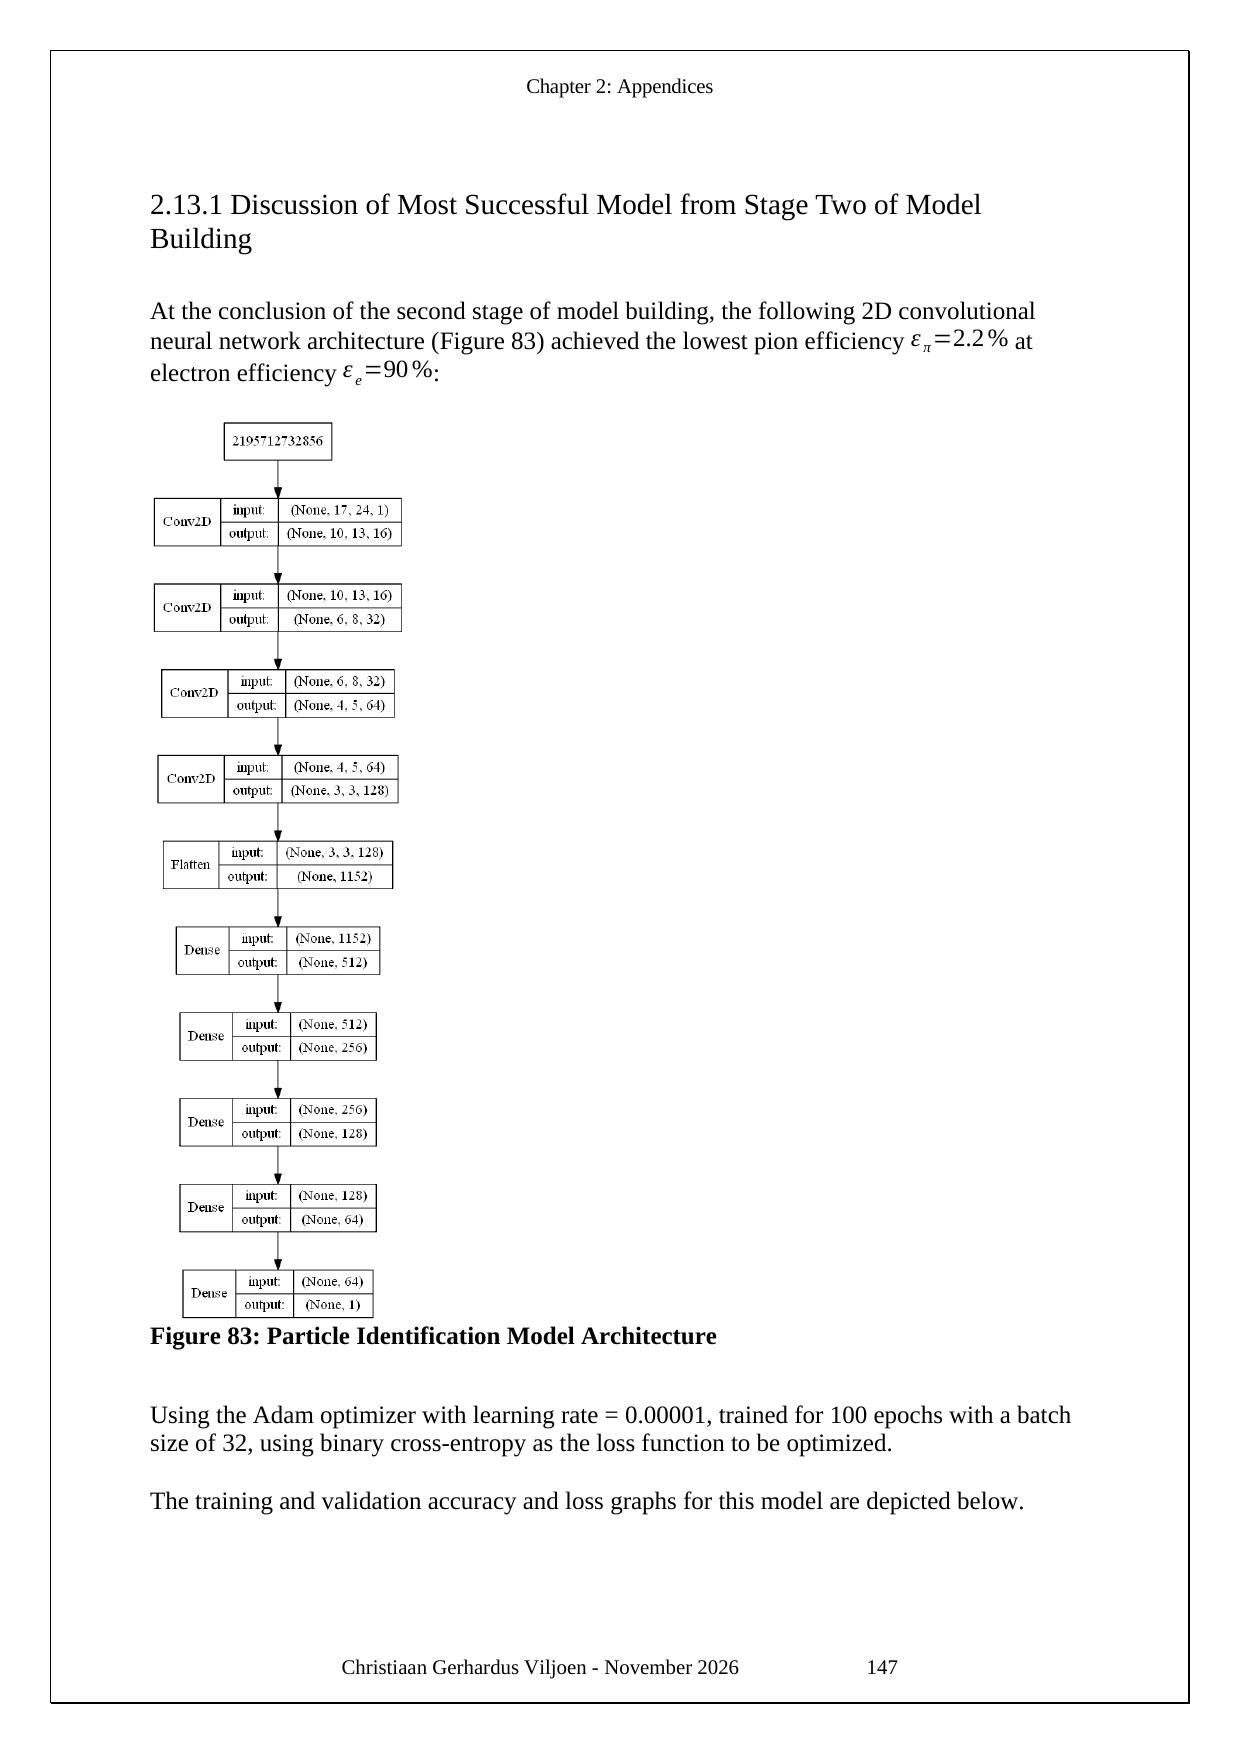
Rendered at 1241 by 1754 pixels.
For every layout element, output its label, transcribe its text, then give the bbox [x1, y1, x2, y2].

picture [150, 418, 405, 1322]
text Using the Adam optimizer with learning rate = 0.00001, trained for 100 epochs with a batch size of 32, using binary cross-entropy as the loss function to be optimized. [150, 1400, 1089, 1457]
text The training and validation accuracy and loss graphs for this model are depicted below. [150, 1486, 1089, 1515]
subtitle Discussion of Most Successful Model from Stage Two of Model Building [150, 187, 1089, 254]
